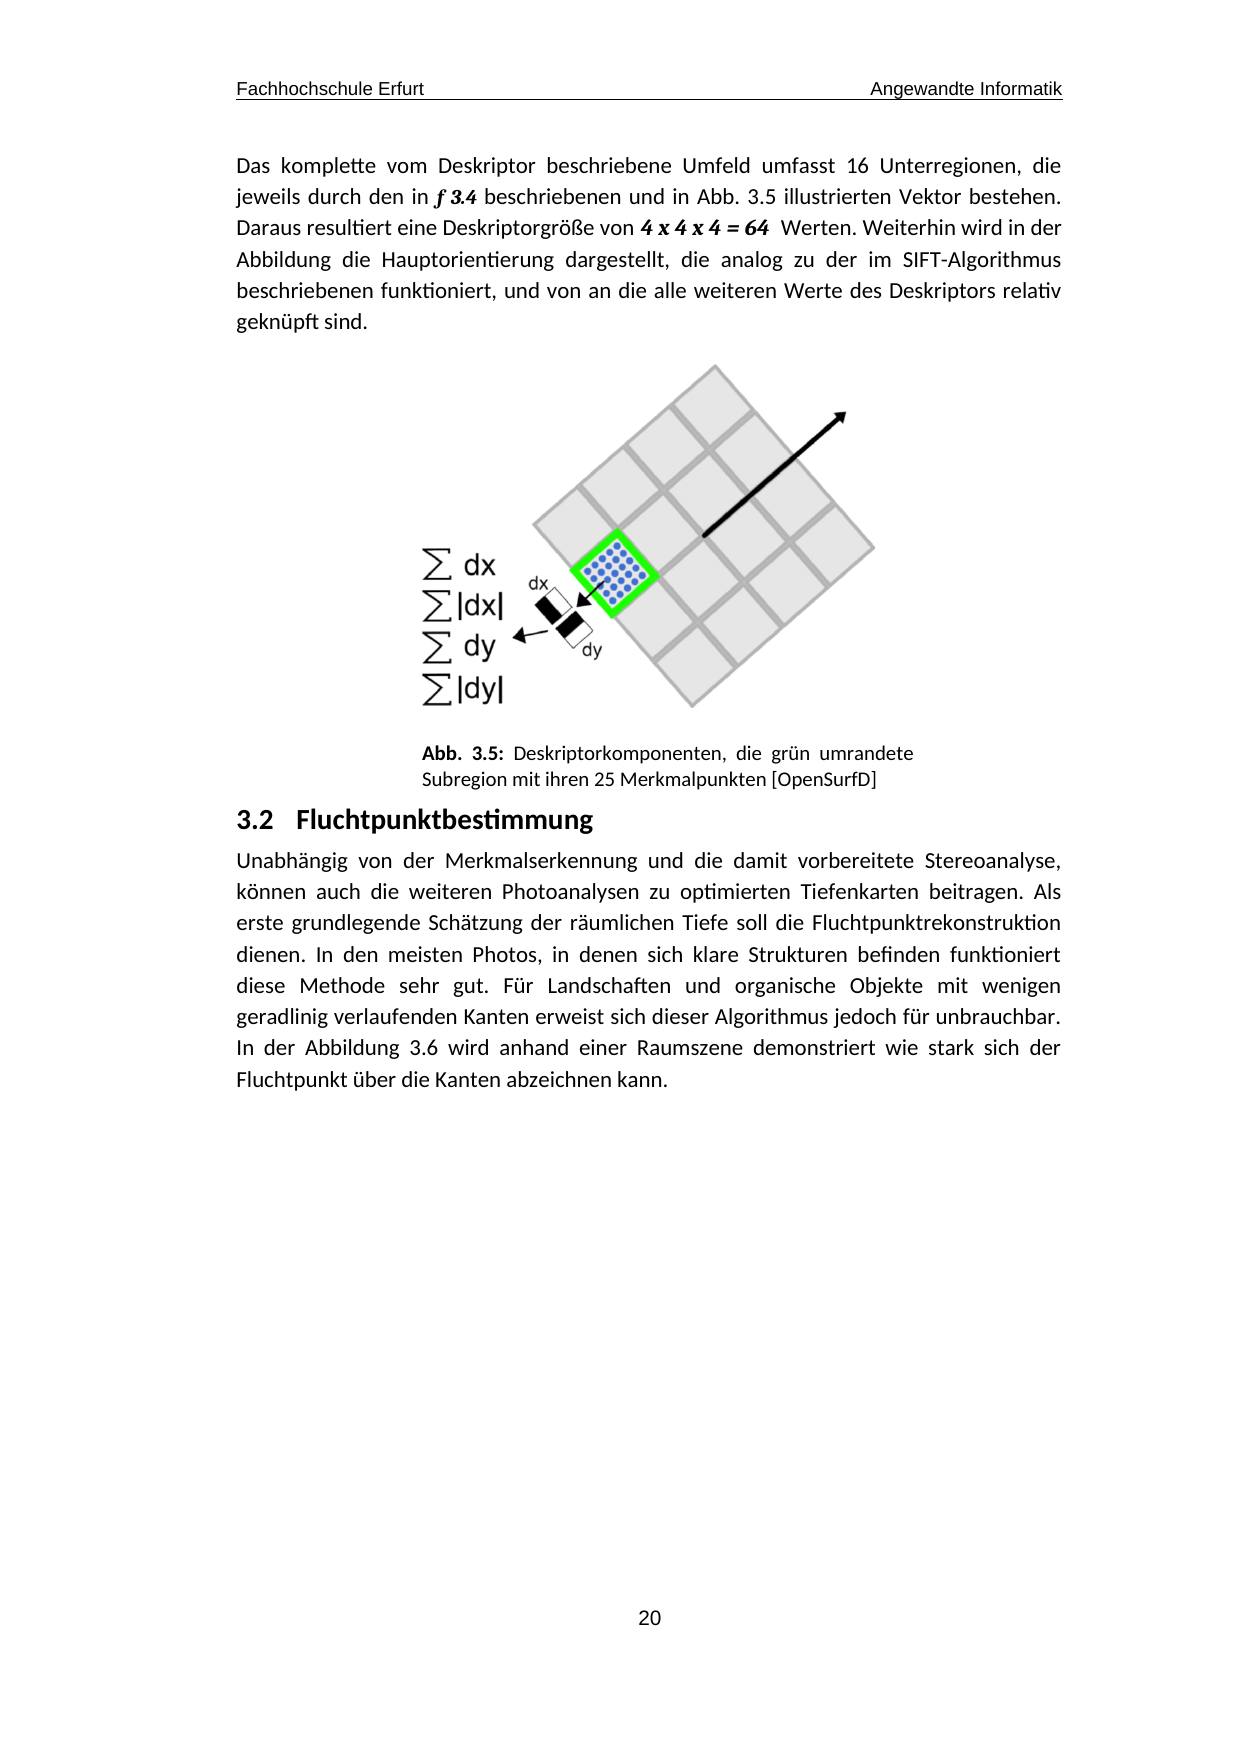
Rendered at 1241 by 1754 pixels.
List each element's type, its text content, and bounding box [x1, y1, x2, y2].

subtitle Fluchtpunktbestimmung [236, 801, 1063, 837]
text Unabhängig von der Merkmalserkennung und die damit vorbereitete Stereoanalyse, können auch die weiteren Photoanalysen zu optimierten Tiefenkarten beitragen. Als erste grundlegende Schätzung der räumlichen Tiefe soll die Fluchtpunktrekonstruktion dienen. In den meisten Photos, in denen sich klare Strukturen befinden funktioniert diese Methode sehr gut. Für Landschaften und organische Objekte mit wenigen geradlinig verlaufenden Kanten erweist sich dieser Algorithmus jedoch für unbrauchbar. In der Abbildung 3.6 wird anhand einer Raumszene demonstriert wie stark sich der Fluchtpunkt über die Kanten abzeichnen kann. [236, 843, 1063, 1093]
picture [401, 356, 898, 719]
text Das komplette vom Deskriptor beschriebene Umfeld umfasst 16 Unterregionen, die jeweils durch den in f 3.4 beschriebenen und in Abb. 3.5 illustrierten Vektor bestehen. Daraus resultiert eine Deskriptorgröße von 4 x 4 x 4 = 64 Werten. Weiterhin wird in der Abbildung die Hauptorientierung dargestellt, die analog zu der im SIFT-Algorithmus beschriebenen funktioniert, und von an die alle weiteren Werte des Deskriptors relativ geknüpft sind. [236, 148, 1063, 335]
